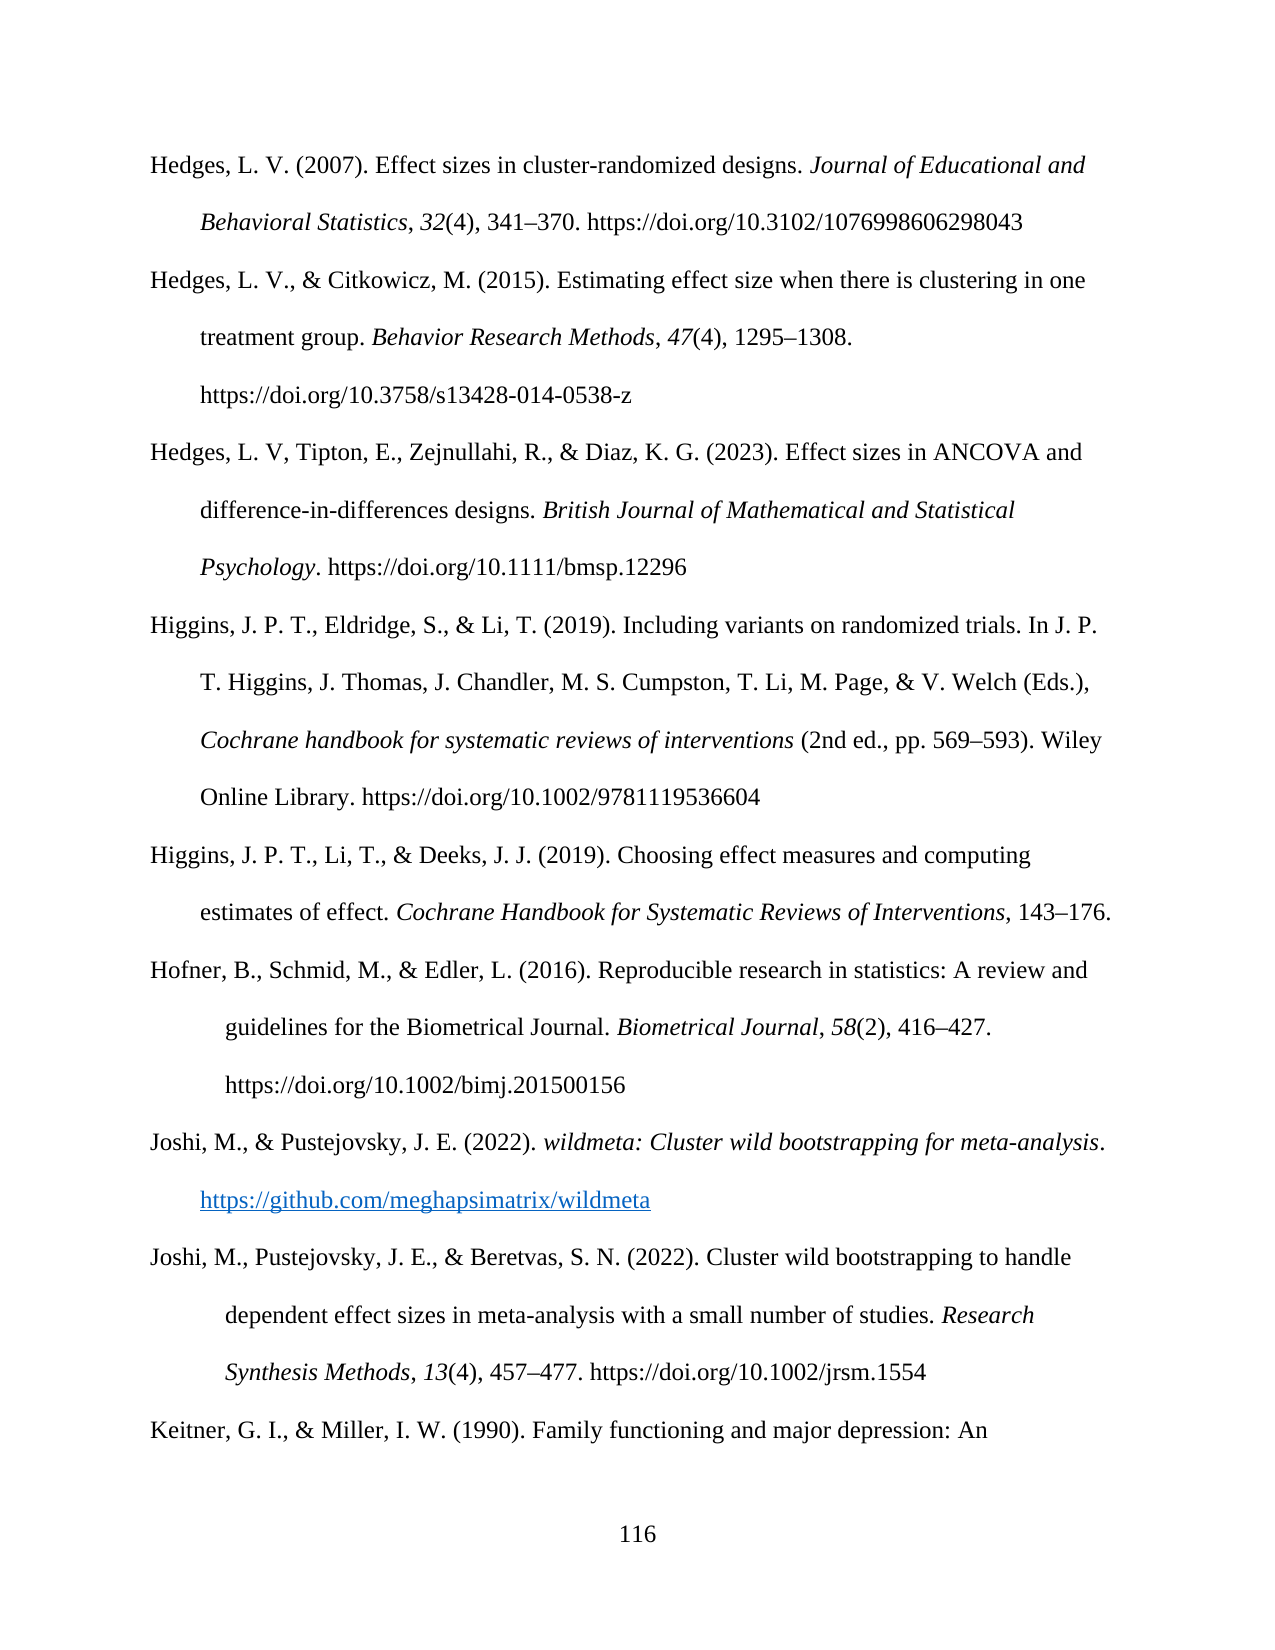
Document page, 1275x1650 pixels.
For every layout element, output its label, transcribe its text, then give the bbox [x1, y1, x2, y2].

text Hedges, L. V., & Citkowicz, M. (2015). Estimating effect size when there is clustering in one treatment group. Behavior Research Methods, 47(4), 1295–1308. https://doi.org/10.3758/s13428-014-0538-z [150, 265, 1125, 409]
text Hofner, B., Schmid, M., & Edler, L. (2016). Reproducible research in statistics: A review and guidelines for the Biometrical Journal. Biometrical Journal, 58(2), 416–427. https://doi.org/10.1002/bimj.201500156 [150, 955, 1125, 1099]
text Higgins, J. P. T., Eldridge, S., & Li, T. (2019). Including variants on randomized trials. In J. P. T. Higgins, J. Thomas, J. Chandler, M. S. Cumpston, T. Li, M. Page, & V. Welch (Eds.), Cochrane handbook for systematic reviews of interventions (2nd ed., pp. 569–593). Wiley Online Library. https://doi.org/10.1002/9781119536604 [150, 610, 1125, 811]
text Hedges, L. V. (2007). Effect sizes in cluster-randomized designs. Journal of Educational and Behavioral Statistics, 32(4), 341–370. https://doi.org/10.3102/1076998606298043 [150, 150, 1125, 236]
text Higgins, J. P. T., Li, T., & Deeks, J. J. (2019). Choosing effect measures and computing estimates of effect. Cochrane Handbook for Systematic Reviews of Interventions, 143–176. [150, 840, 1125, 926]
text Joshi, M., & Pustejovsky, J. E. (2022). wildmeta: Cluster wild bootstrapping for meta-analysis. https://github.com/meghapsimatrix/wildmeta [150, 1127, 1125, 1214]
text Joshi, M., Pustejovsky, J. E., & Beretvas, S. N. (2022). Cluster wild bootstrapping to handle dependent effect sizes in meta-analysis with a small number of studies. Research Synthesis Methods, 13(4), 457–477. https://doi.org/10.1002/jrsm.1554 [150, 1242, 1125, 1386]
text Hedges, L. V, Tipton, E., Zejnullahi, R., & Diaz, K. G. (2023). Effect sizes in ANCOVA and difference-in-differences designs. British Journal of Mathematical and Statistical Psychology. https://doi.org/10.1111/bmsp.12296 [150, 437, 1125, 581]
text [150, 1415, 1125, 1444]
